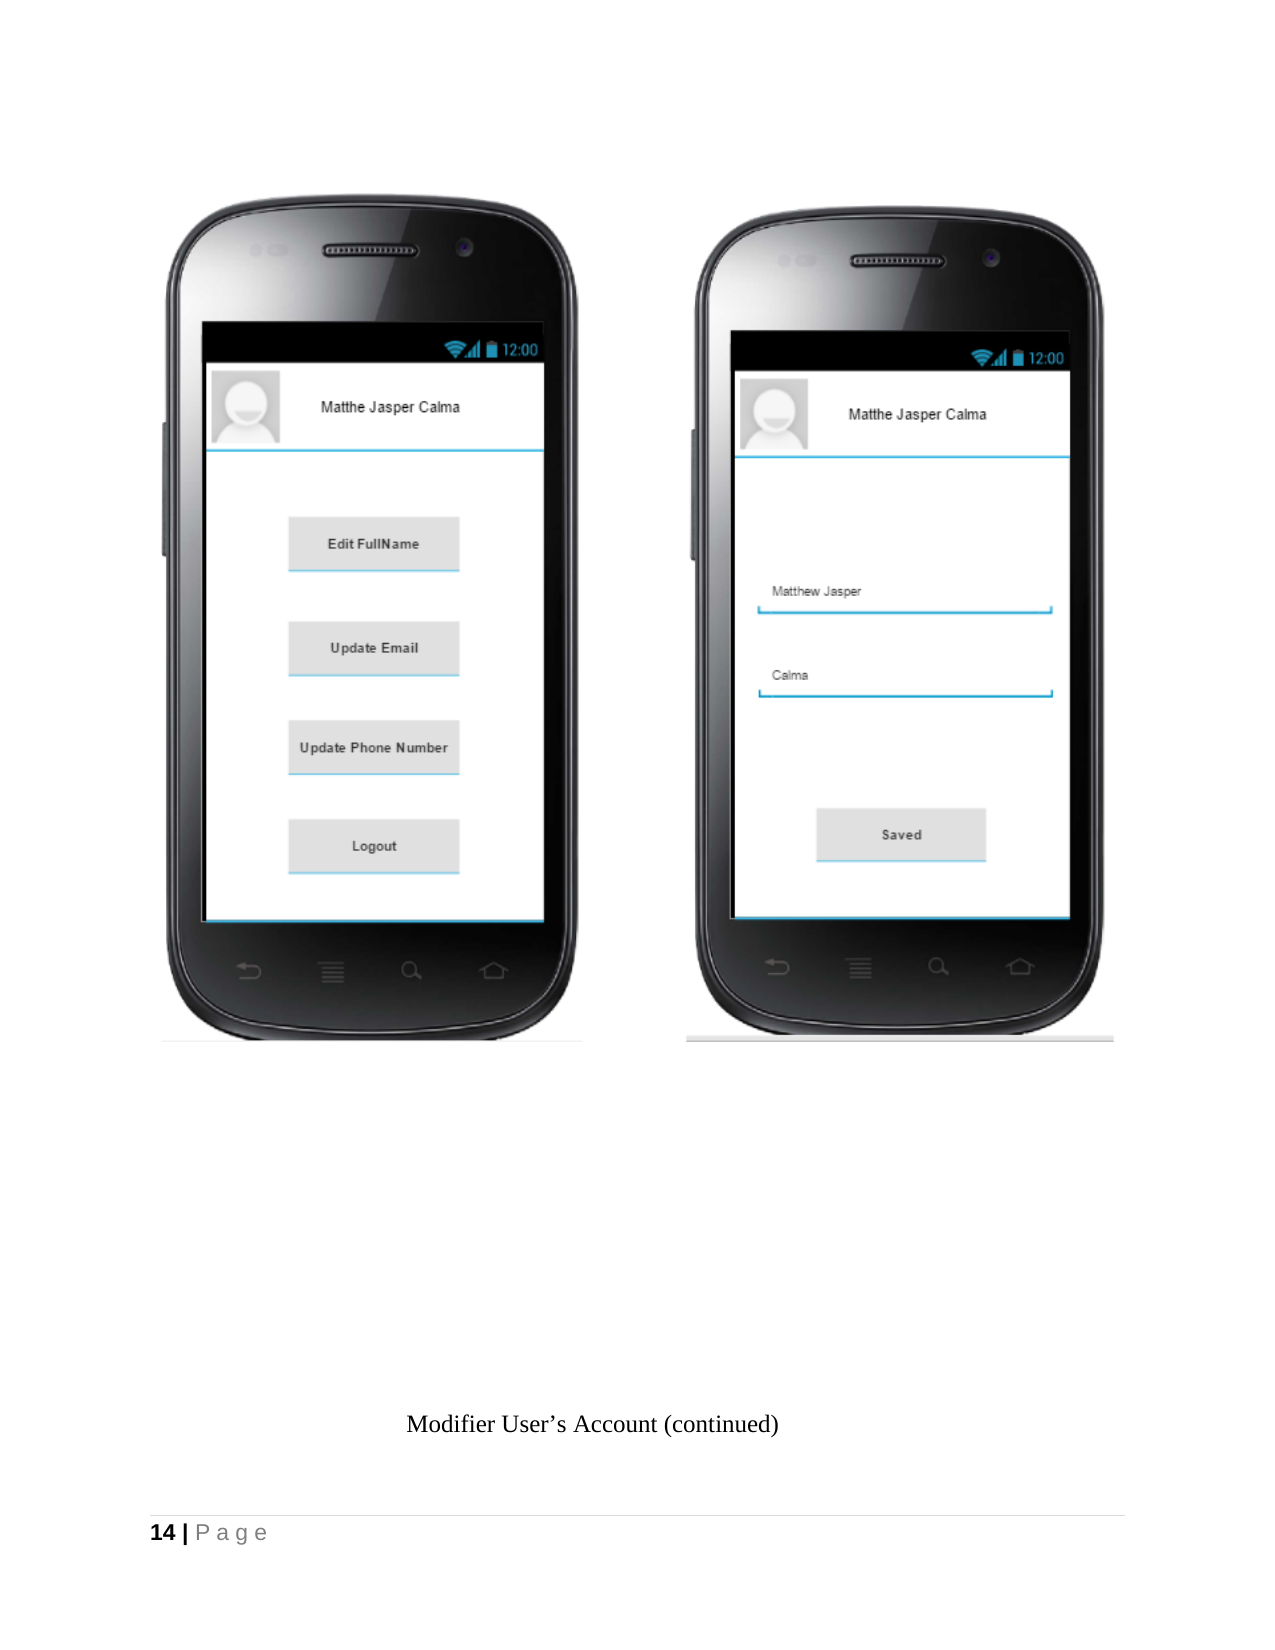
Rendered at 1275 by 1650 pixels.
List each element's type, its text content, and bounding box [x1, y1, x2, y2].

picture [161, 192, 583, 1042]
text Modifier User’s Account (continued) [150, 1409, 1125, 1437]
picture [686, 205, 1114, 1042]
